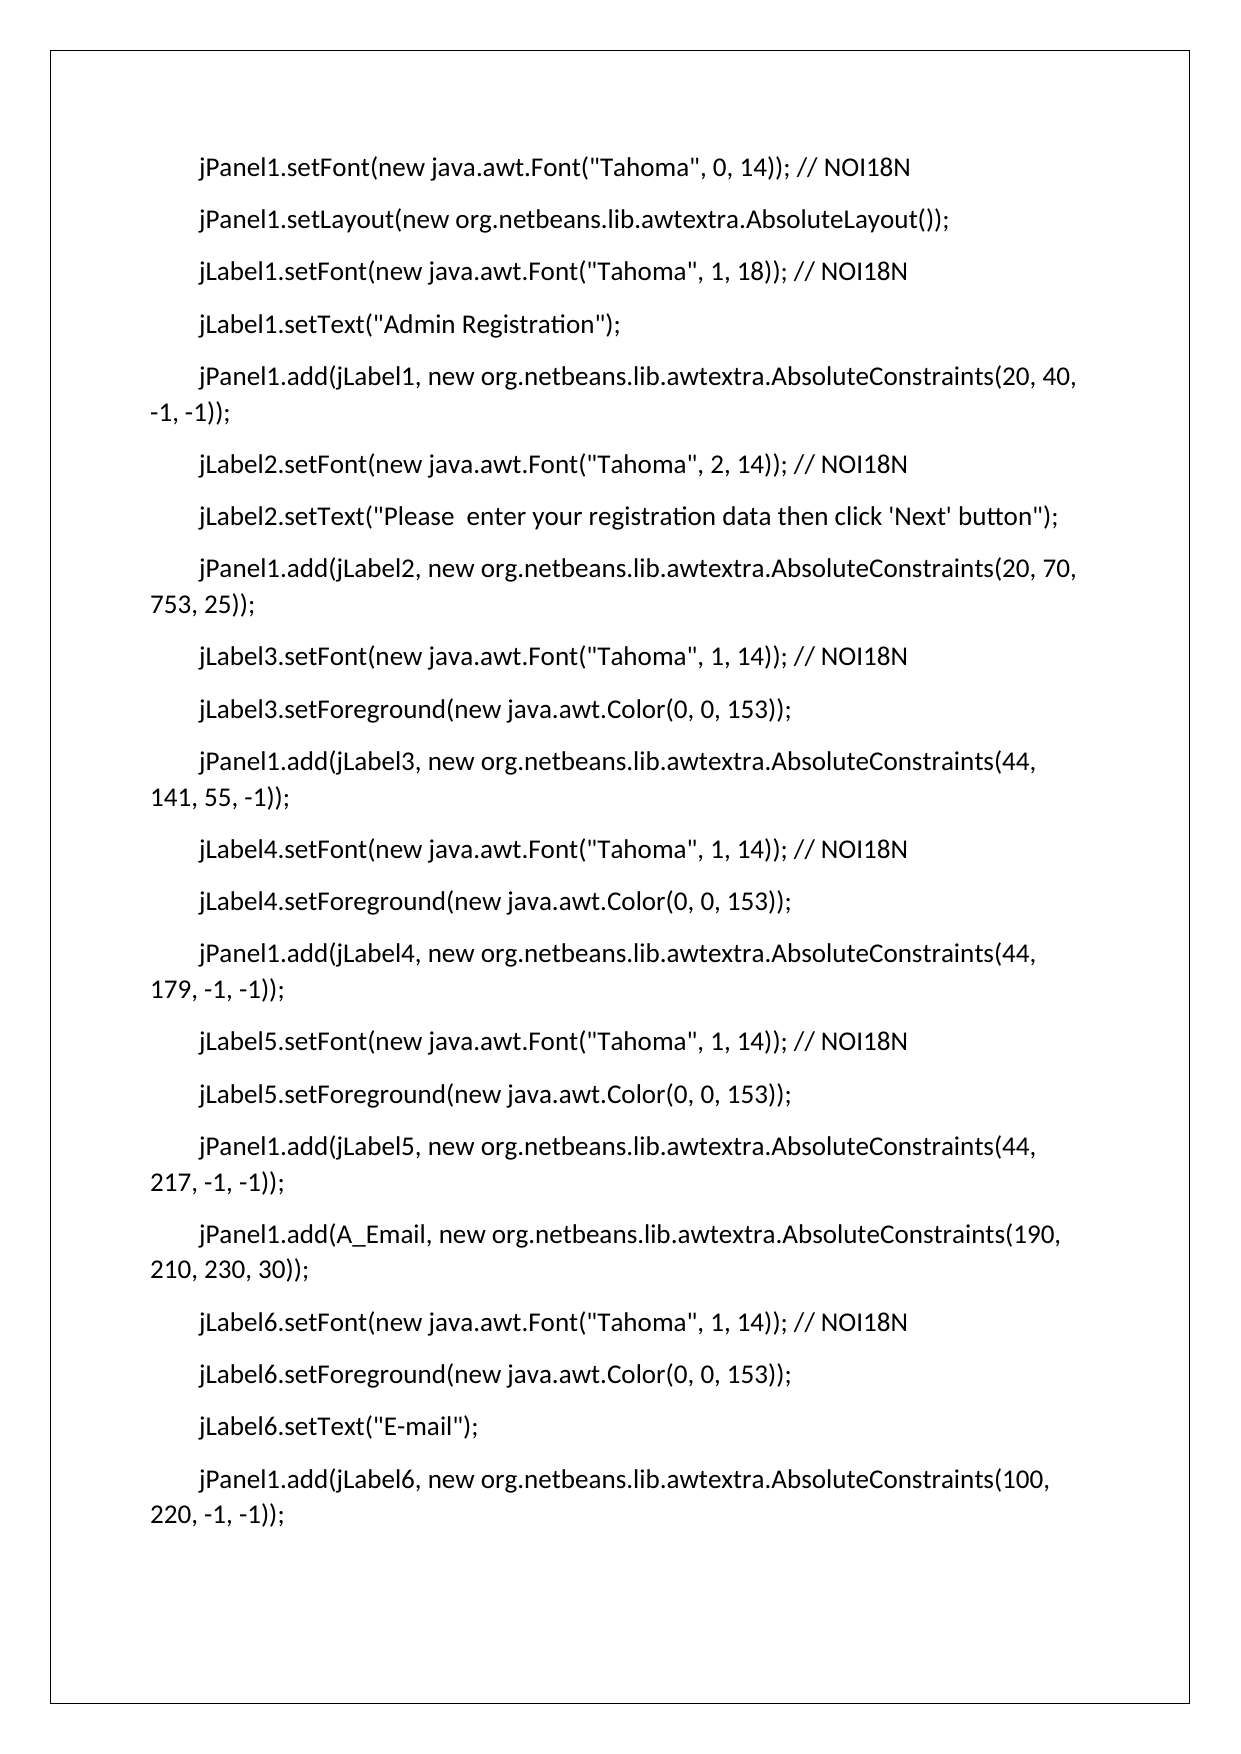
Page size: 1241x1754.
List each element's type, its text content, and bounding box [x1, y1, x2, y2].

text jLabel2.setText("Please enter your registration data then click 'Next' button"); [150, 499, 1090, 532]
text jLabel3.setFont(new java.awt.Font("Tahoma", 1, 14)); // NOI18N [150, 639, 1090, 673]
text jLabel4.setFont(new java.awt.Font("Tahoma", 1, 14)); // NOI18N [150, 832, 1090, 865]
text jPanel1.add(jLabel4, new org.netbeans.lib.awtextra.AbsoluteConstraints(44, 179, -1, -1)); [150, 937, 1090, 1005]
text jPanel1.add(jLabel1, new org.netbeans.lib.awtextra.AbsoluteConstraints(20, 40, -1, -1)); [150, 359, 1090, 428]
text jPanel1.add(A_Email, new org.netbeans.lib.awtextra.AbsoluteConstraints(190, 210, 230, 30)); [150, 1217, 1090, 1286]
text jLabel4.setForeground(new java.awt.Color(0, 0, 153)); [150, 884, 1090, 917]
text jLabel6.setFont(new java.awt.Font("Tahoma", 1, 14)); // NOI18N [150, 1305, 1090, 1338]
text jPanel1.add(jLabel5, new org.netbeans.lib.awtextra.AbsoluteConstraints(44, 217, -1, -1)); [150, 1129, 1090, 1198]
text jPanel1.add(jLabel2, new org.netbeans.lib.awtextra.AbsoluteConstraints(20, 70, 753, 25)); [150, 552, 1090, 620]
text jPanel1.add(jLabel6, new org.netbeans.lib.awtextra.AbsoluteConstraints(100, 220, -1, -1)); [150, 1462, 1090, 1531]
text jPanel1.add(jLabel3, new org.netbeans.lib.awtextra.AbsoluteConstraints(44, 141, 55, -1)); [150, 744, 1090, 813]
text jLabel6.setForeground(new java.awt.Color(0, 0, 153)); [150, 1357, 1090, 1390]
text jPanel1.setFont(new java.awt.Font("Tahoma", 0, 14)); // NOI18N [150, 150, 1090, 183]
text jLabel1.setText("Admin Registration"); [150, 307, 1090, 340]
text jLabel6.setText("E-mail"); [150, 1409, 1090, 1443]
text jLabel5.setFont(new java.awt.Font("Tahoma", 1, 14)); // NOI18N [150, 1024, 1090, 1058]
text jLabel2.setFont(new java.awt.Font("Tahoma", 2, 14)); // NOI18N [150, 447, 1090, 480]
text jLabel3.setForeground(new java.awt.Color(0, 0, 153)); [150, 692, 1090, 725]
text jLabel1.setFont(new java.awt.Font("Tahoma", 1, 18)); // NOI18N [150, 254, 1090, 288]
text jPanel1.setLayout(new org.netbeans.lib.awtextra.AbsoluteLayout()); [150, 202, 1090, 235]
text jLabel5.setForeground(new java.awt.Color(0, 0, 153)); [150, 1077, 1090, 1110]
